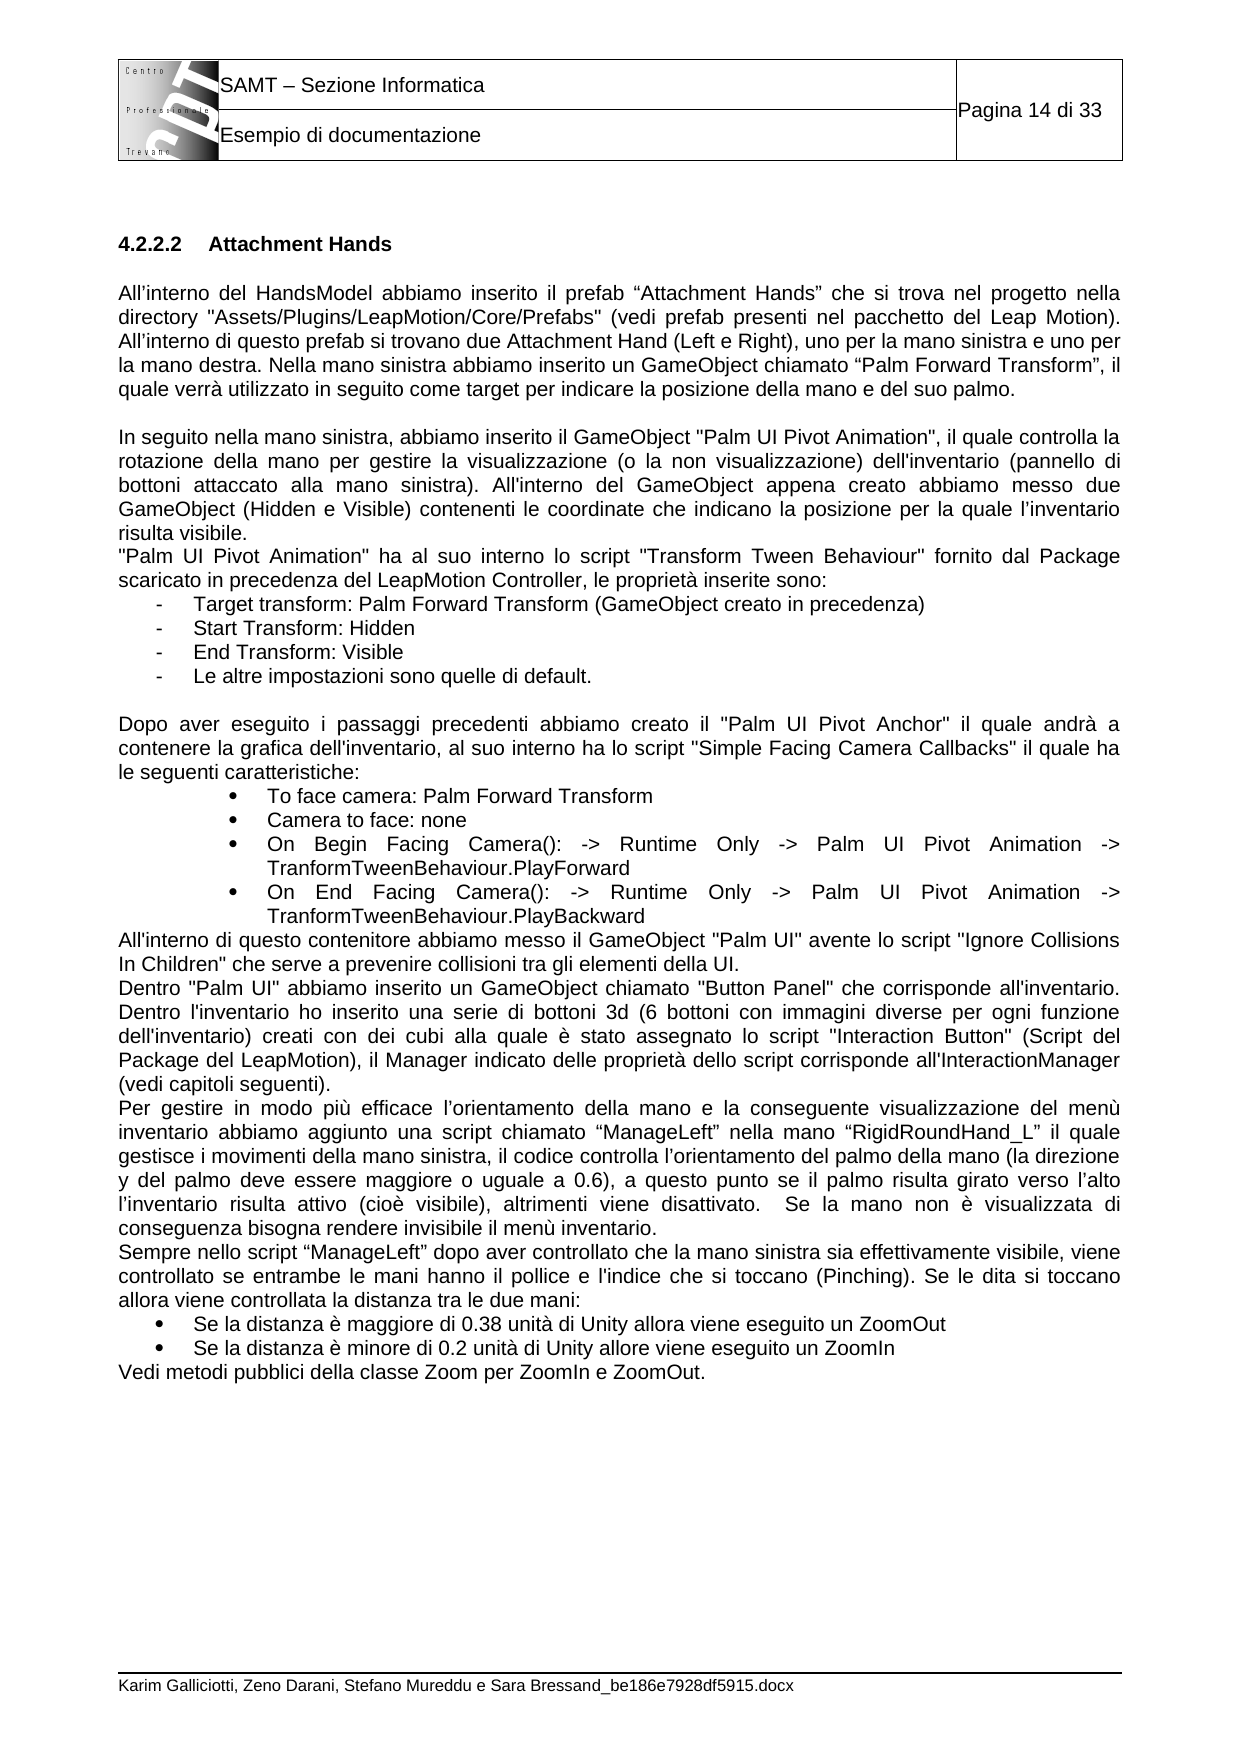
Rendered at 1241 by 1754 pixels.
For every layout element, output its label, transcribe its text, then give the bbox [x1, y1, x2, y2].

text In seguito nella mano sinistra, abbiamo inserito il GameObject "Palm UI Pivot Animation", il quale controlla la rotazione della mano per gestire la visualizzazione (o la non visualizzazione) dell'inventario (pannello di bottoni attaccato alla mano sinistra). All'interno del GameObject appena creato abbiamo messo due GameObject (Hidden e Visible) contenenti le coordinate che indicano la posizione per la quale l’inventario risulta visibile. [118, 424, 1122, 544]
list On Begin Facing Camera(): -> Runtime Only -> Palm UI Pivot Animation -> TranformTweenBehaviour.PlayForward [229, 832, 1122, 880]
list Target transform: Palm Forward Transform (GameObject creato in precedenza) [156, 592, 1122, 616]
text Dentro "Palm UI" abbiamo inserito un GameObject chiamato "Button Panel" che corrisponde all'inventario. Dentro l'inventario ho inserito una serie di bottoni 3d (6 bottoni con immagini diverse per ogni funzione dell'inventario) creati con dei cubi alla quale è stato assegnato lo script "Interaction Button" (Script del Package del LeapMotion), il Manager indicato delle proprietà dello script corrisponde all'InteractionManager (vedi capitoli seguenti). [118, 976, 1122, 1096]
text Dopo aver eseguito i passaggi precedenti abbiamo creato il "Palm UI Pivot Anchor" il quale andrà a contenere la grafica dell'inventario, al suo interno ha lo script "Simple Facing Camera Callbacks" il quale ha le seguenti caratteristiche: [118, 712, 1122, 784]
list To face camera: Palm Forward Transform [229, 784, 1122, 808]
list End Transform: Visible [156, 640, 1122, 664]
list Camera to face: none [229, 808, 1122, 832]
list Se la distanza è maggiore di 0.38 unità di Unity allora viene eseguito un ZoomOut [156, 1311, 1122, 1335]
text "Palm UI Pivot Animation" ha al suo interno lo script "Transform Tween Behaviour" fornito dal Package scaricato in precedenza del LeapMotion Controller, le proprietà inserite sono: [118, 544, 1122, 592]
text Per gestire in modo più efficace l’orientamento della mano e la conseguente visualizzazione del menù inventario abbiamo aggiunto una script chiamato “ManageLeft” nella mano “RigidRoundHand_L” il quale gestisce i movimenti della mano sinistra, il codice controlla l’orientamento del palmo della mano (la direzione y del palmo deve essere maggiore o uguale a 0.6), a questo punto se il palmo risulta girato verso l’alto l’inventario risulta attivo (cioè visibile), altrimenti viene disattivato. Se la mano non è visualizzata di conseguenza bisogna rendere invisibile il menù inventario. Sempre nello script “ManageLeft” dopo aver controllato che la mano sinistra sia effettivamente visibile, viene controllato se entrambe le mani hanno il pollice e l'indice che si toccano (Pinching). Se le dita si toccano allora viene controllata la distanza tra le due mani: [118, 1096, 1122, 1311]
text All’interno del HandsModel abbiamo inserito il prefab “Attachment Hands” che si trova nel progetto nella directory "Assets/Plugins/LeapMotion/Core/Prefabs" (vedi prefab presenti nel pacchetto del Leap Motion). All’interno di questo prefab si trovano due Attachment Hand (Left e Right), uno per la mano sinistra e uno per la mano destra. Nella mano sinistra abbiamo inserito un GameObject chiamato “Palm Forward Transform”, il quale verrà utilizzato in seguito come target per indicare la posizione della mano e del suo palmo. [118, 281, 1122, 401]
list On End Facing Camera(): -> Runtime Only -> Palm UI Pivot Animation -> TranformTweenBehaviour.PlayBackward [229, 880, 1122, 928]
list Le altre impostazioni sono quelle di default. [156, 664, 1122, 688]
picture [118, 60, 219, 160]
text Vedi metodi pubblici della classe Zoom per ZoomIn e ZoomOut. [118, 1359, 1122, 1383]
text All'interno di questo contenitore abbiamo messo il GameObject "Palm UI" avente lo script "Ignore Collisions In Children" che serve a prevenire collisioni tra gli elementi della UI. [118, 928, 1122, 976]
list Start Transform: Hidden [156, 616, 1122, 640]
list Se la distanza è minore di 0.2 unità di Unity allore viene eseguito un ZoomIn [156, 1335, 1122, 1359]
subtitle Attachment Hands [118, 232, 1122, 256]
